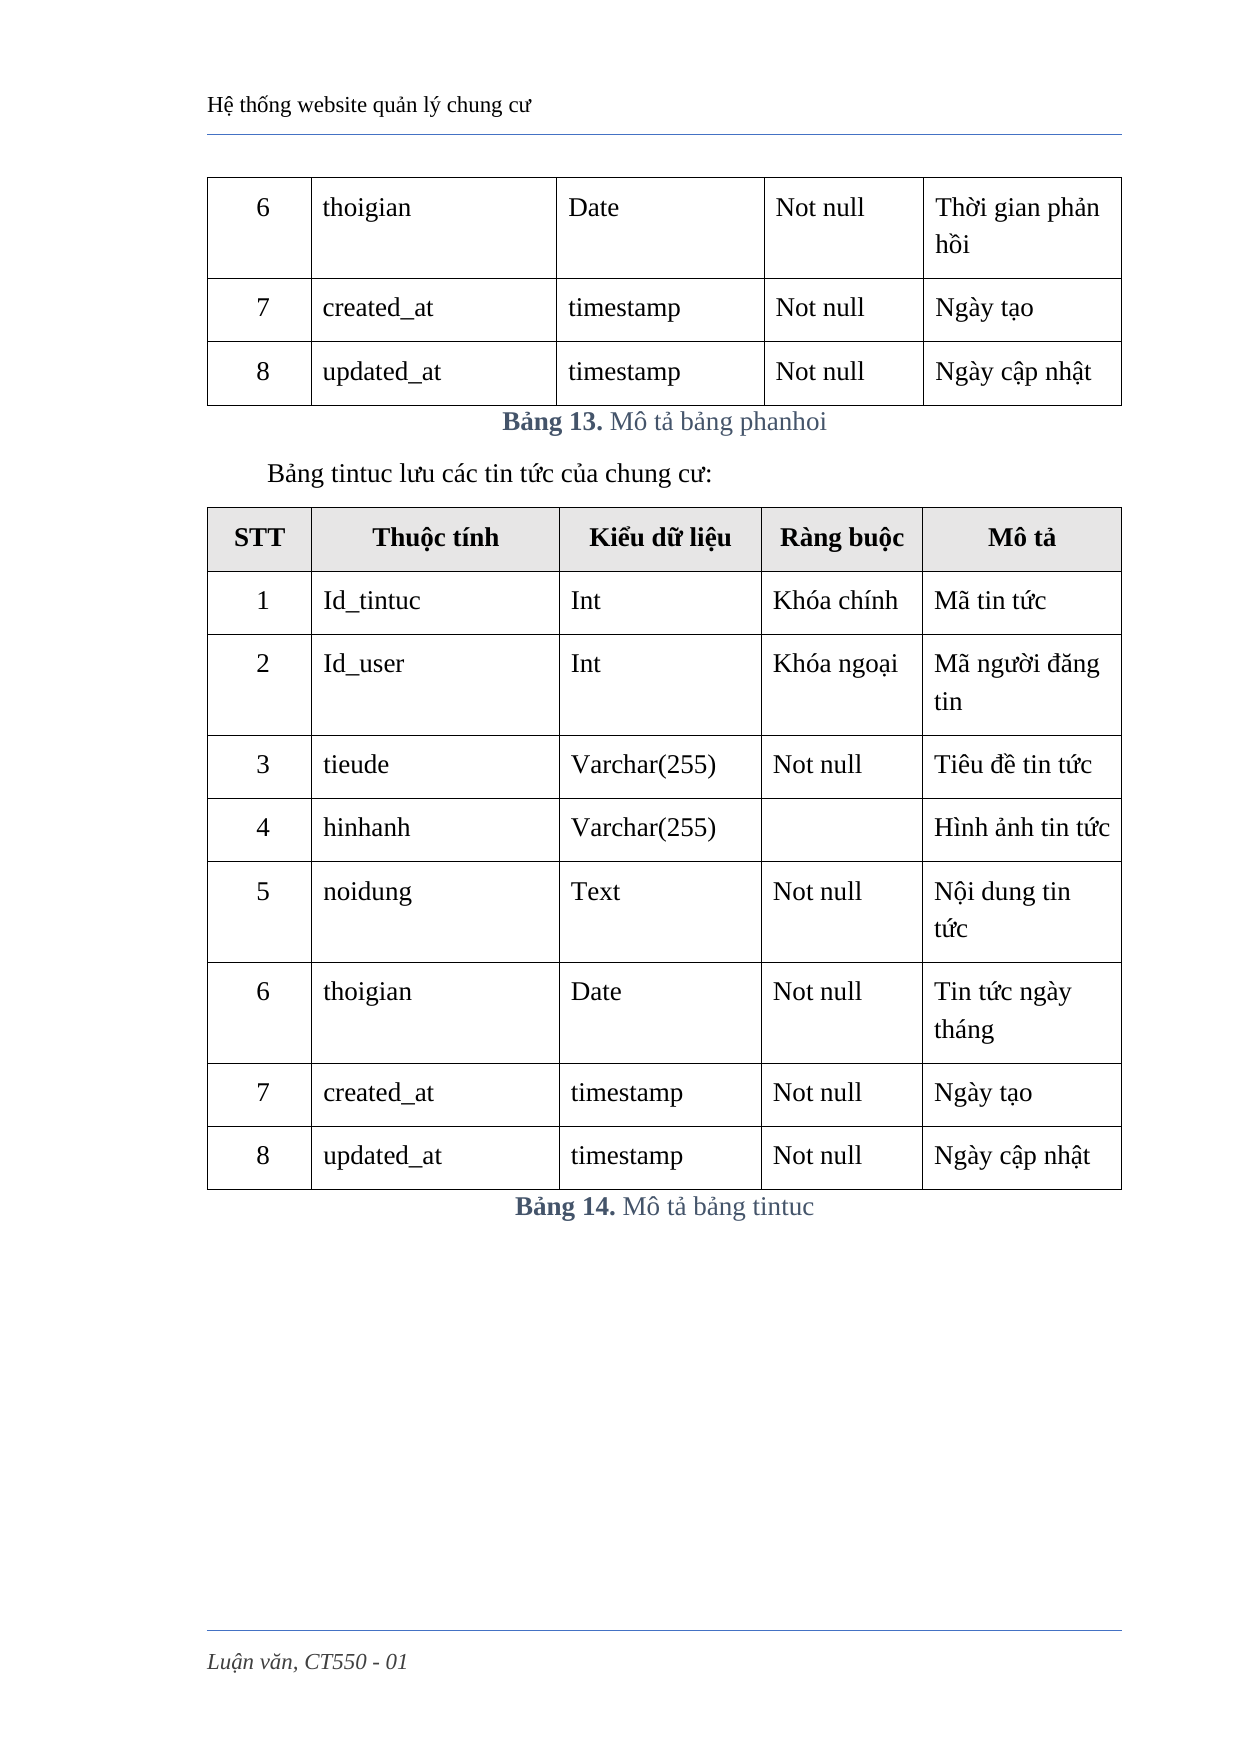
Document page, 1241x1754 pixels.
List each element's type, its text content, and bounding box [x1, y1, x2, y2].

table_cell [762, 799, 922, 861]
table_cell created_at [312, 279, 556, 341]
table_cell Not null [762, 1127, 922, 1189]
table_cell thoigian [312, 963, 559, 1062]
table_cell created_at [312, 1064, 559, 1126]
table_cell timestamp [560, 1064, 761, 1126]
text Bảng tintuc lưu các tin tức của chung cư: [207, 457, 1122, 489]
table_header Ràng buộc [762, 508, 922, 571]
table_cell [208, 736, 311, 798]
table_cell noidung [312, 862, 559, 962]
table_header Kiểu dữ liệu [560, 508, 761, 571]
table_cell hinhanh [312, 799, 559, 861]
table_cell Date [557, 178, 764, 278]
table_cell Not null [762, 1064, 922, 1126]
table_cell [208, 635, 311, 734]
table_header Thuộc tính [312, 508, 559, 571]
table_cell Khóa ngoại [762, 635, 922, 734]
table_cell Varchar(255) [560, 736, 761, 798]
table_cell Date [560, 963, 761, 1062]
table_header Mô tả [923, 508, 1121, 571]
text Bảng 14. Mô tả bảng tintuc [207, 1190, 1122, 1221]
table_cell [208, 1127, 311, 1189]
table_cell Id_user [312, 635, 559, 734]
table_cell Ngày tạo [923, 1064, 1121, 1126]
table_cell Varchar(255) [560, 799, 761, 861]
text Bảng 13. Mô tả bảng phanhoi [207, 406, 1122, 437]
table_cell Int [560, 635, 761, 734]
table_cell Text [560, 862, 761, 962]
table_cell Int [560, 572, 761, 634]
table_cell timestamp [557, 279, 764, 341]
table_cell Ngày cập nhật [924, 342, 1121, 404]
table_cell Not null [762, 736, 922, 798]
table_cell Not null [765, 342, 923, 404]
table_cell Thời gian phản hồi [924, 178, 1121, 278]
table_cell Mã người đăng tin [923, 635, 1121, 734]
table_cell Mã tin tức [923, 572, 1121, 634]
table_cell Hình ảnh tin tức [923, 799, 1121, 861]
table_cell updated_at [312, 1127, 559, 1189]
table_cell Tin tức ngày tháng [923, 963, 1121, 1062]
table_cell timestamp [560, 1127, 761, 1189]
table_cell [208, 178, 311, 278]
table_cell Not null [762, 963, 922, 1062]
table_cell [208, 963, 311, 1062]
table_cell [208, 572, 311, 634]
table_cell [208, 1064, 311, 1126]
table_cell Not null [765, 279, 923, 341]
table_cell [208, 279, 311, 341]
table_cell timestamp [557, 342, 764, 404]
table_cell Ngày cập nhật [923, 1127, 1121, 1189]
table_cell updated_at [312, 342, 556, 404]
table_cell thoigian [312, 178, 556, 278]
table_cell Tiêu đề tin tức [923, 736, 1121, 798]
table_cell [208, 862, 311, 962]
table_cell [208, 342, 311, 404]
table_cell [208, 799, 311, 861]
table_cell Id_tintuc [312, 572, 559, 634]
table_header STT [208, 508, 311, 571]
table_cell Nội dung tin tức [923, 862, 1121, 962]
table_cell Not null [762, 862, 922, 962]
table_cell Ngày tạo [924, 279, 1121, 341]
table_cell Khóa chính [762, 572, 922, 634]
table_cell Not null [765, 178, 923, 278]
table_cell tieude [312, 736, 559, 798]
